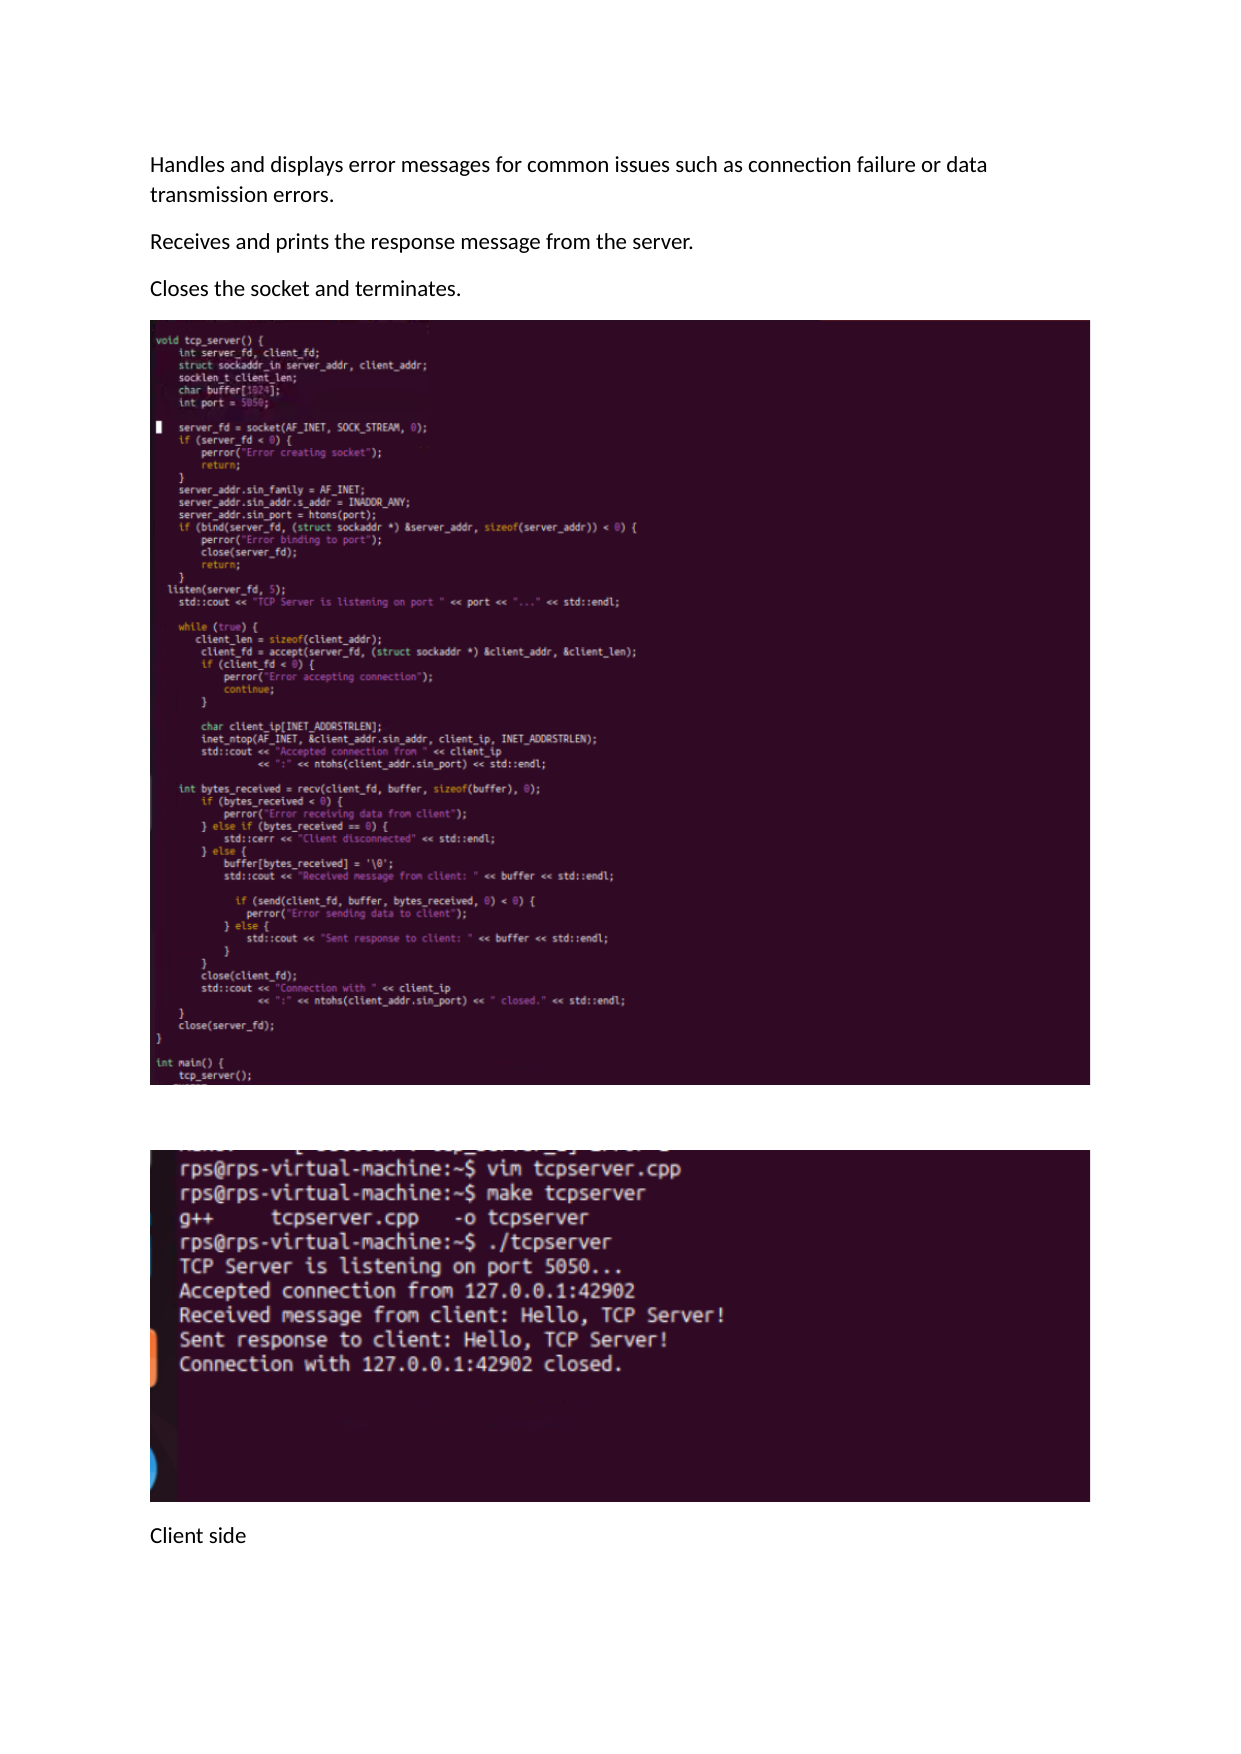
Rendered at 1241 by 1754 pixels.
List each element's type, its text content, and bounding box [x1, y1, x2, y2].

picture [150, 320, 1091, 1085]
text Receives and prints the response message from the server. [150, 227, 1090, 255]
picture [150, 1150, 1091, 1502]
text Closes the socket and terminates. [150, 274, 1090, 302]
text Handles and displays error messages for common issues such as connection failure or data transmission errors. [150, 150, 1090, 208]
text Client side [150, 1521, 1090, 1549]
